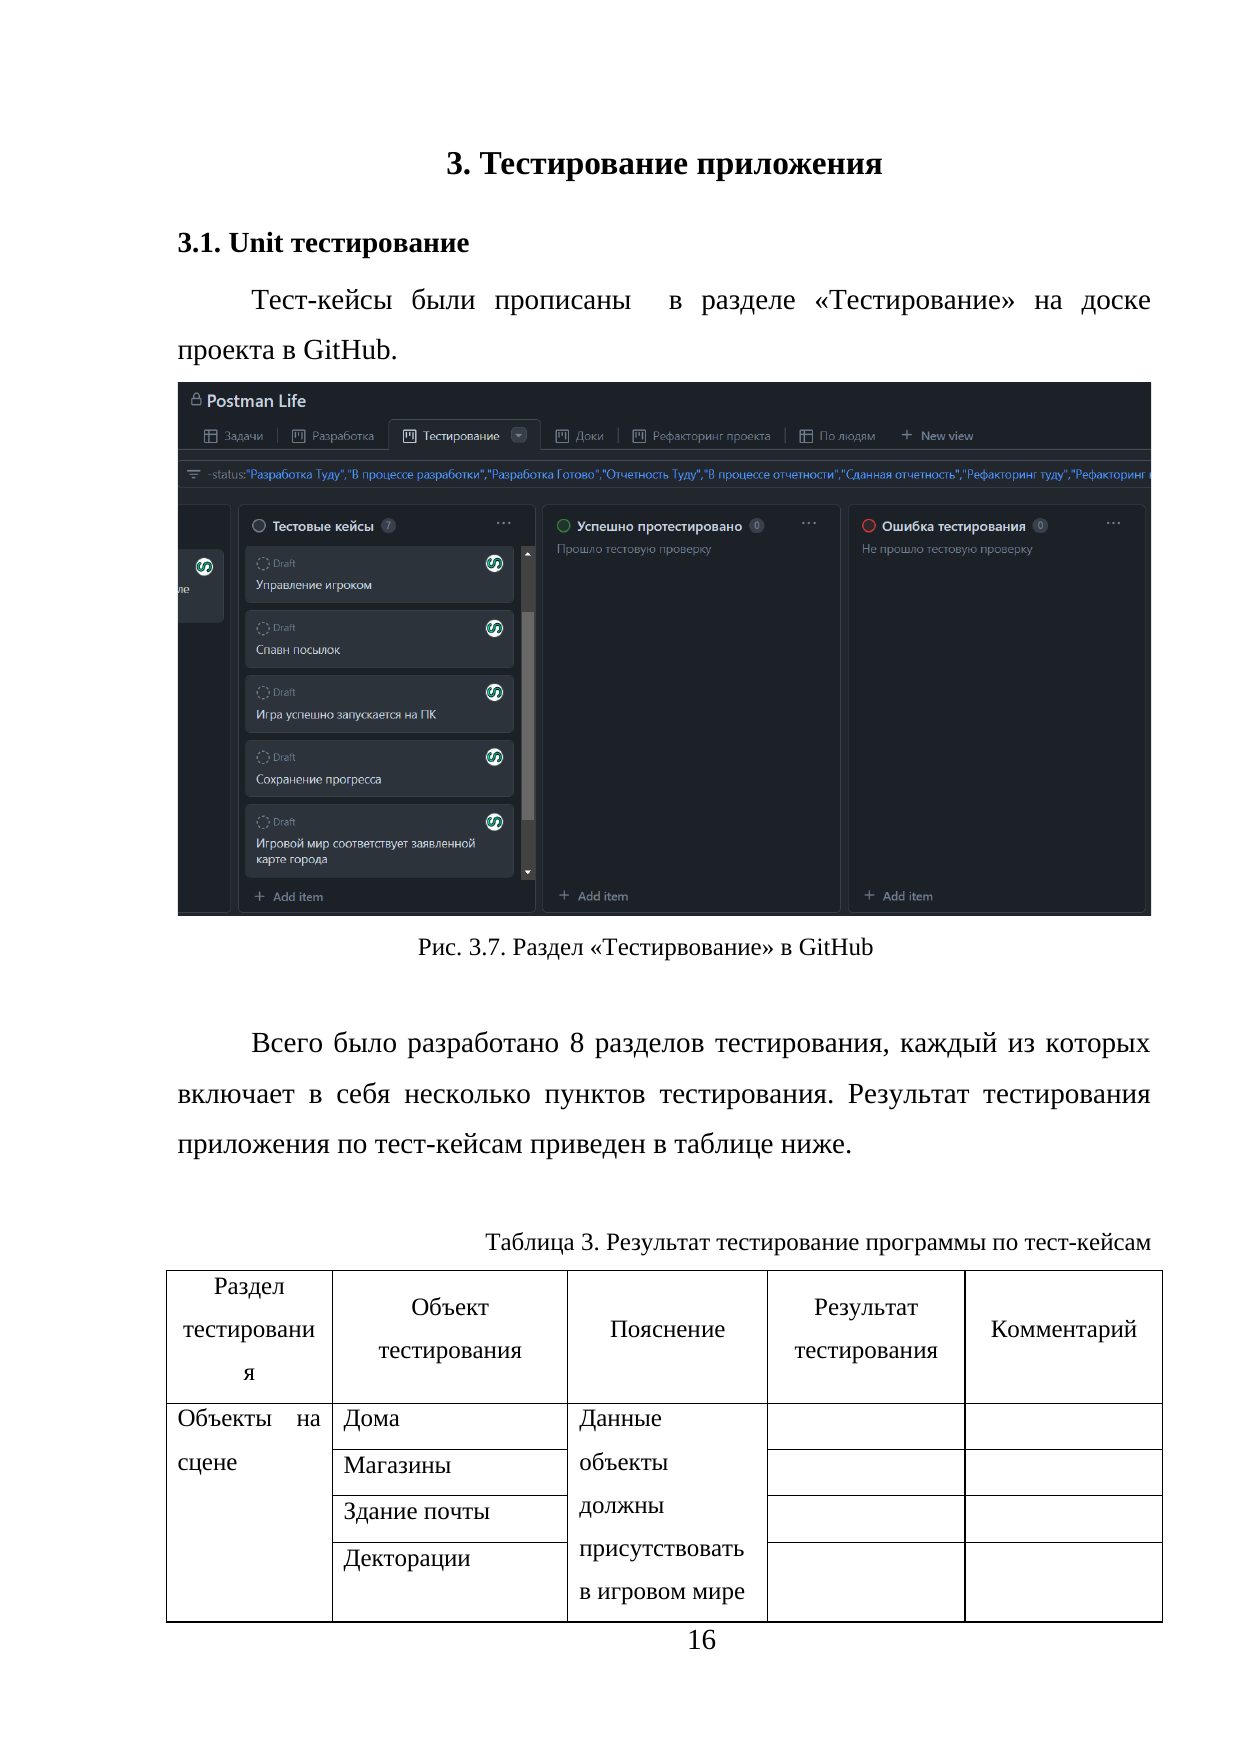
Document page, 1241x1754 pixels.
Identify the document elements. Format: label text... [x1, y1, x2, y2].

table_cell Декторации [333, 1543, 567, 1621]
table_cell Дома [333, 1404, 567, 1449]
table_header Результат тестирования [768, 1271, 964, 1402]
text Тест-кейсы были прописаны в разделе «Тестирование» на доске проекта в GitHub. [177, 282, 1152, 366]
table_cell [768, 1450, 964, 1495]
table_header Пояснение [568, 1271, 767, 1402]
table_header Комментарий [966, 1271, 1162, 1402]
table_cell Данные объекты должны присутствовать в игровом мире [568, 1404, 767, 1621]
subtitle Unit тестирование [177, 226, 1152, 259]
table_cell Магазины [333, 1450, 567, 1495]
table_cell Объекты на сцене [167, 1404, 332, 1621]
picture [177, 382, 1152, 916]
table_cell [768, 1404, 964, 1449]
table_cell [768, 1543, 964, 1621]
table_cell [966, 1496, 1162, 1542]
table_cell [966, 1543, 1162, 1621]
table_cell [768, 1496, 964, 1542]
table_header Раздел тестирования [167, 1271, 332, 1402]
table_cell [966, 1404, 1162, 1449]
table_header Объект тестирования [333, 1271, 567, 1402]
table_cell [966, 1450, 1162, 1495]
subtitle Тестирование приложения [177, 143, 1152, 181]
text Таблица 3. Результат тестирование программы по тест-кейсам [177, 1227, 1152, 1255]
table_cell Здание почты [333, 1496, 567, 1542]
text Всего было разработано 8 разделов тестирования, каждый из которых включает в себя несколько пунктов тестирования. Результат тестирования приложения по тест-кейсам приведен в таблице ниже. [177, 1025, 1152, 1159]
